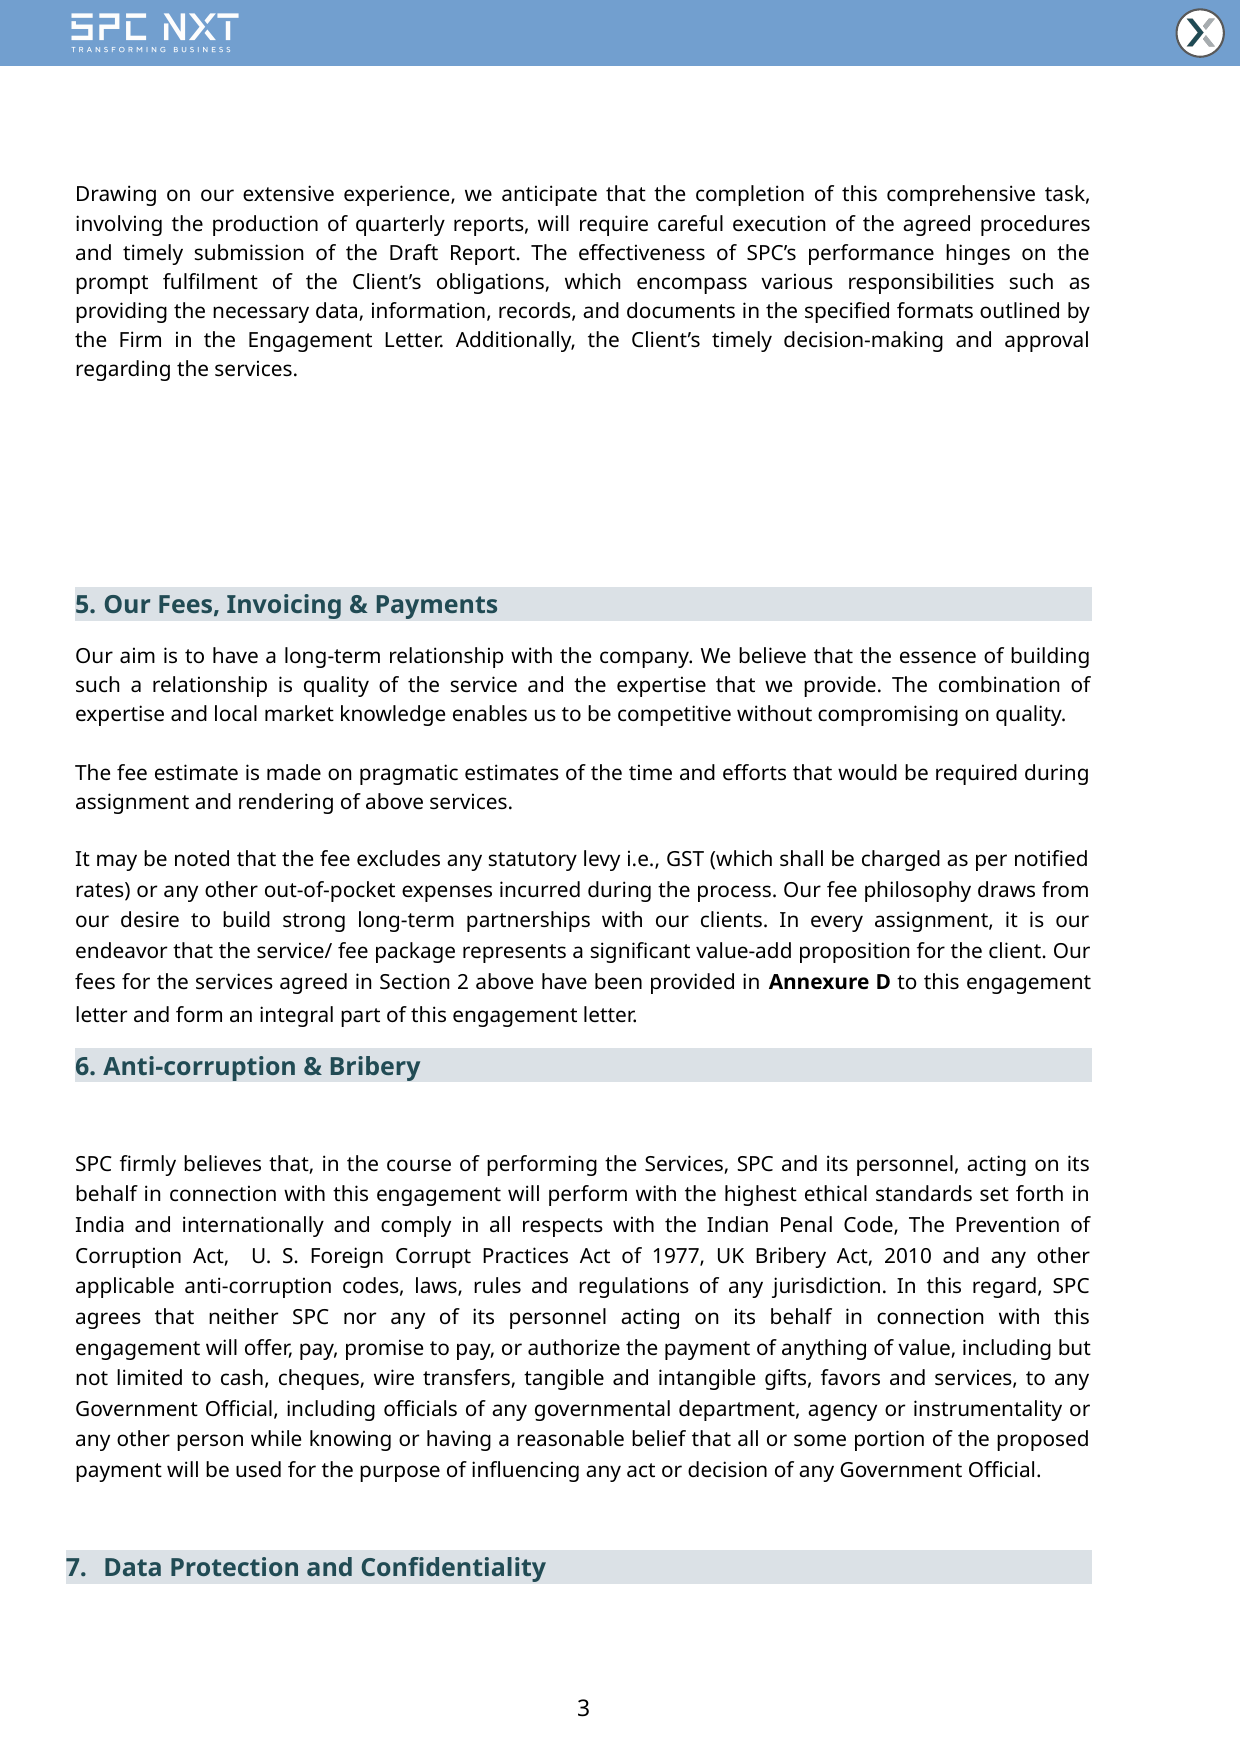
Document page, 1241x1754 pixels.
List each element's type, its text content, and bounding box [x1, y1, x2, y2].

list Our Fees, Invoicing & Payments [75, 587, 1092, 621]
text It may be noted that the fee excludes any statutory levy i.e., GST (which shall be charged as per notified rates) or any other out-of-pocket expenses incurred during the process. Our fee philosophy draws from our desire to build strong long-term partnerships with our clients. In every assignment, it is our endeavor that the service/ fee package represents a significant value-add proposition for the client. Our fees for the services agreed in Section 2 above have been provided in Annexure D to this engagement letter and form an integral part of this engagement letter. [75, 844, 1092, 1029]
text The fee estimate is made on pragmatic estimates of the time and efforts that would be required during assignment and rendering of above services. [75, 757, 1092, 815]
text Our aim is to have a long-term relationship with the company. We believe that the essence of building such a relationship is quality of the service and the expertise that we provide. The combination of expertise and local market knowledge enables us to be competitive without compromising on quality. [75, 640, 1092, 728]
list Anti-corruption & Bribery [75, 1048, 1092, 1082]
list Data Protection and Confidentiality [66, 1550, 1092, 1584]
picture [1186, 18, 1215, 48]
text Drawing on our extensive experience, we anticipate that the completion of this comprehensive task, involving the production of quarterly reports, will require careful execution of the agreed procedures and timely submission of the Draft Report. The effectiveness of SPC’s performance hinges on the prompt fulfilment of the Client’s obligations, which encompass various responsibilities such as providing the necessary data, information, records, and documents in the specified formats outlined by the Firm in the Engagement Letter. Additionally, the Client’s timely decision-making and approval regarding the services. [75, 178, 1092, 383]
text SPC firmly believes that, in the course of performing the Services, SPC and its personnel, acting on its behalf in connection with this engagement will perform with the highest ethical standards set forth in India and internationally and comply in all respects with the Indian Penal Code, The Prevention of Corruption Act, U. S. Foreign Corrupt Practices Act of 1977, UK Bribery Act, 2010 and any other applicable anti-corruption codes, laws, rules and regulations of any jurisdiction. In this regard, SPC agrees that neither SPC nor any of its personnel acting on its behalf in connection with this engagement will offer, pay, promise to pay, or authorize the payment of anything of value, including but not limited to cash, cheques, wire transfers, tangible and intangible gifts, favors and services, to any Government Official, including officials of any governmental department, agency or instrumentality or any other person while knowing or having a reasonable belief that all or some portion of the proposed payment will be used for the purpose of influencing any act or decision of any Government Official. [75, 1149, 1092, 1484]
